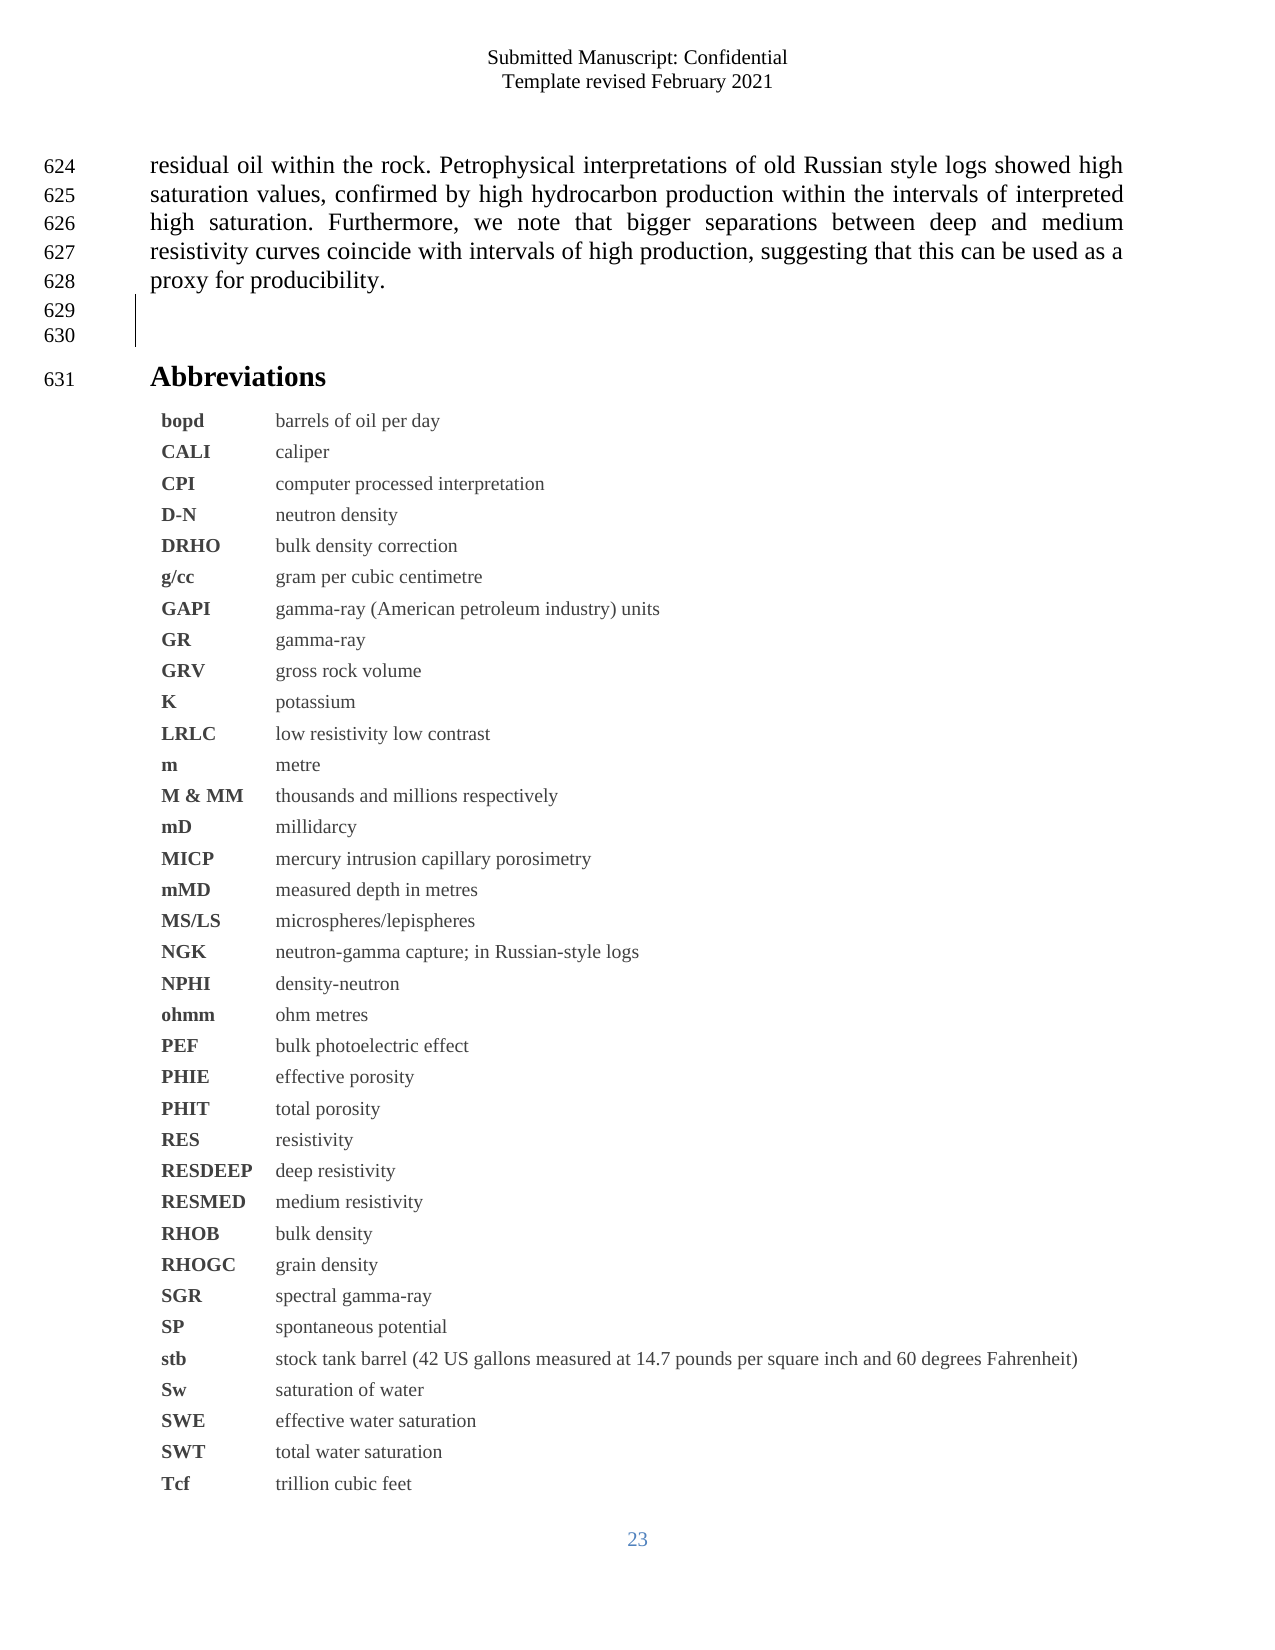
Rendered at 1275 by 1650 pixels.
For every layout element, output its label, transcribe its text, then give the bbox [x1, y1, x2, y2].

table_cell mercury intrusion capillary porosimetry [264, 843, 1125, 874]
table_cell total water saturation [264, 1436, 1125, 1468]
table_cell ohm metres [264, 999, 1125, 1030]
table_cell computer processed interpretation [264, 468, 1125, 499]
table_cell CPI [150, 468, 264, 499]
table_cell bulk density correction [264, 530, 1125, 561]
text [150, 150, 1125, 294]
table_cell m [150, 749, 264, 780]
table_header bopd [150, 405, 264, 436]
table_cell neutron-gamma capture; in Russian-style logs [264, 936, 1125, 968]
table_cell resistivity [264, 1124, 1125, 1155]
table_cell NGK [150, 936, 264, 968]
table_cell grain density [264, 1249, 1125, 1280]
table_cell bulk photoelectric effect [264, 1030, 1125, 1061]
table_cell stock tank barrel (42 US gallons measured at 14.7 pounds per square inch and 60 degrees Fahrenheit) [264, 1343, 1125, 1374]
table_cell potassium [264, 686, 1125, 718]
table_cell caliper [264, 436, 1125, 468]
table_cell RHOGC [150, 1249, 264, 1280]
table_cell SP [150, 1311, 264, 1343]
table_cell MS/LS [150, 905, 264, 936]
table_cell millidarcy [264, 811, 1125, 843]
table_cell M & MM [150, 780, 264, 811]
table_cell ohmm [150, 999, 264, 1030]
table_cell spontaneous potential [264, 1311, 1125, 1343]
table_cell D-N [150, 499, 264, 530]
table_cell PHIT [150, 1093, 264, 1124]
table_cell K [150, 686, 264, 718]
table_cell SWT [150, 1436, 264, 1468]
table_cell trillion cubic feet [264, 1468, 1125, 1499]
table_cell RESDEEP [150, 1155, 264, 1186]
table_cell SWE [150, 1405, 264, 1436]
table_cell effective water saturation [264, 1405, 1125, 1436]
table_cell LRLC [150, 718, 264, 749]
table_cell medium resistivity [264, 1186, 1125, 1218]
table_cell Sw [150, 1374, 264, 1405]
table_cell stb [150, 1343, 264, 1374]
table_cell RES [150, 1124, 264, 1155]
table_cell MICP [150, 843, 264, 874]
table_cell NPHI [150, 968, 264, 999]
table_cell bulk density [264, 1218, 1125, 1249]
table_cell gram per cubic centimetre [264, 561, 1125, 593]
table_cell GR [150, 624, 264, 655]
table_cell DRHO [150, 530, 264, 561]
table_cell metre [264, 749, 1125, 780]
table_cell saturation of water [264, 1374, 1125, 1405]
table_cell RHOB [150, 1218, 264, 1249]
table_cell g/cc [150, 561, 264, 593]
table_cell spectral gamma-ray [264, 1280, 1125, 1311]
table_cell SGR [150, 1280, 264, 1311]
table_cell Tcf [150, 1468, 264, 1499]
table_cell GAPI [150, 593, 264, 624]
table_cell CALI [150, 436, 264, 468]
table_cell gross rock volume [264, 655, 1125, 686]
table_cell microspheres/lepispheres [264, 905, 1125, 936]
table_cell total porosity [264, 1093, 1125, 1124]
table_cell measured depth in metres [264, 874, 1125, 905]
table_cell GRV [150, 655, 264, 686]
table_cell thousands and millions respectively [264, 780, 1125, 811]
table_cell neutron density [264, 499, 1125, 530]
table_cell mMD [150, 874, 264, 905]
table_cell gamma-ray [264, 624, 1125, 655]
table_cell deep resistivity [264, 1155, 1125, 1186]
table_cell PHIE [150, 1061, 264, 1093]
table_cell mD [150, 811, 264, 843]
table_cell gamma-ray (American petroleum industry) units [264, 593, 1125, 624]
table_cell effective porosity [264, 1061, 1125, 1093]
table_cell PEF [150, 1030, 264, 1061]
subtitle Abbreviations [150, 359, 1125, 393]
table_cell low resistivity low contrast [264, 718, 1125, 749]
table_header barrels of oil per day [264, 405, 1125, 436]
table_cell RESMED [150, 1186, 264, 1218]
table_cell density-neutron [264, 968, 1125, 999]
